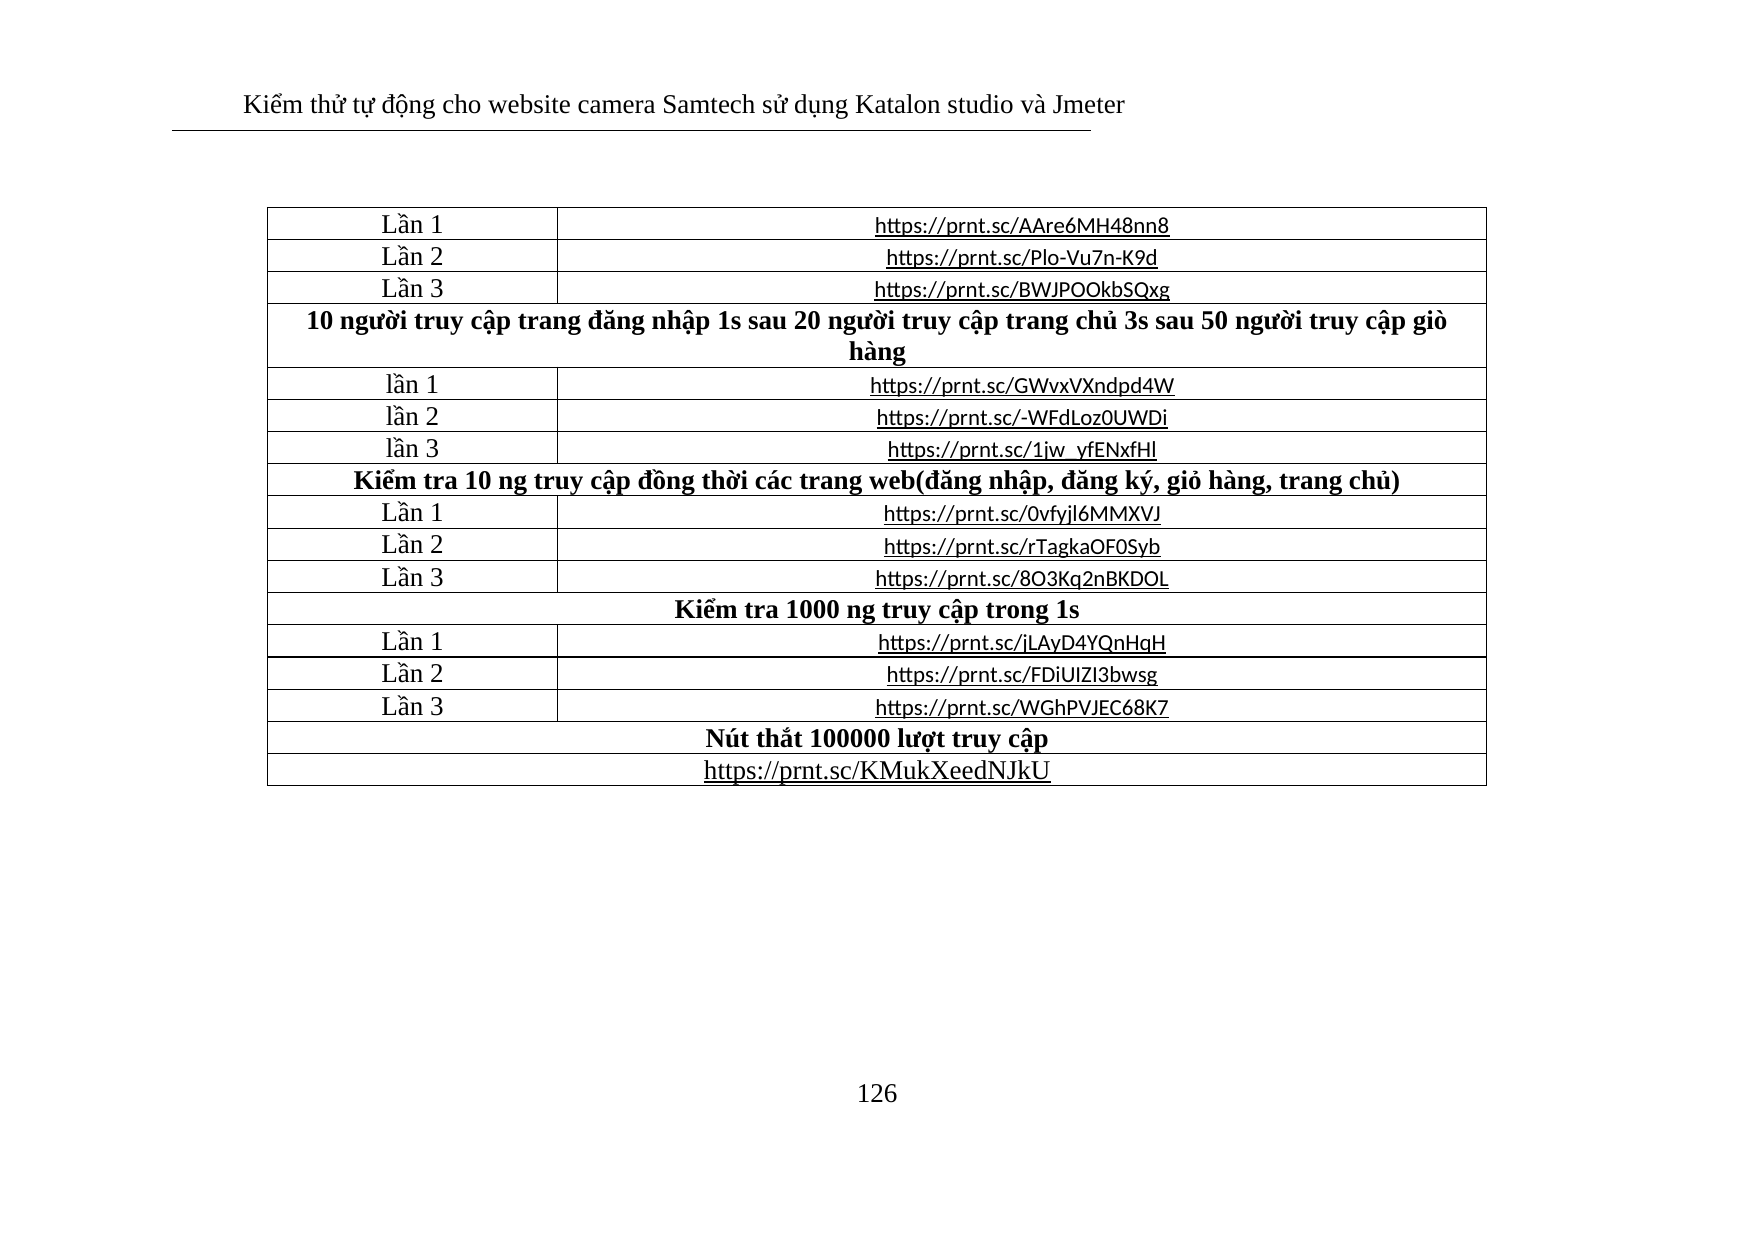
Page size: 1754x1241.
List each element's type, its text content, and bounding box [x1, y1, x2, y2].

table_cell https://prnt.sc/BWJPOOkbSQxg [558, 272, 1486, 303]
table_cell Lần 3 [268, 272, 557, 303]
table_cell 10 người truy cập trang đăng nhập 1s sau 20 người truy cập trang chủ 3s sau 50 người truy cập giò hàng [268, 304, 1486, 367]
table_cell https://prnt.sc/WGhPVJEC68K7 [558, 690, 1486, 721]
table_cell Lần 3 [268, 690, 557, 721]
table_cell Nút thắt 100000 lượt truy cập [268, 722, 1486, 753]
table_cell https://prnt.sc/1jw_yfENxfHl [558, 432, 1486, 463]
table_cell https://prnt.sc/AAre6MH48nn8 [558, 208, 1486, 239]
table_cell Lần 1 [268, 496, 557, 528]
table_cell lần 3 [268, 432, 557, 463]
table_cell Kiểm tra 1000 ng truy cập trong 1s [268, 593, 1486, 624]
table_cell https://prnt.sc/0vfyjl6MMXVJ [558, 496, 1486, 528]
table_cell https://prnt.sc/rTagkaOF0Syb [558, 529, 1486, 560]
table_cell https://prnt.sc/-WFdLoz0UWDi [558, 400, 1486, 431]
table_cell lần 2 [268, 400, 557, 431]
table_cell Lần 2 [268, 240, 557, 271]
table_cell https://prnt.sc/GWvxVXndpd4W [558, 368, 1486, 399]
table_cell https://prnt.sc/Plo-Vu7n-K9d [558, 240, 1486, 271]
table_cell lần 1 [268, 368, 557, 399]
table_cell Kiểm tra 10 ng truy cập đồng thời các trang web(đăng nhập, đăng ký, giỏ hàng, trang chủ) [268, 464, 1486, 495]
table_cell Lần 1 [268, 625, 557, 656]
table_cell Lần 3 [268, 561, 557, 592]
table_cell Lần 1 [268, 208, 557, 239]
table_cell https://prnt.sc/jLAyD4YQnHqH [558, 625, 1486, 656]
table_cell Lần 2 [268, 529, 557, 560]
table_cell https://prnt.sc/KMukXeedNJkU [268, 754, 1486, 785]
table_cell Lần 2 [268, 658, 557, 688]
table_cell https://prnt.sc/8O3Kq2nBKDOL [558, 561, 1486, 592]
table_cell https://prnt.sc/FDiUIZI3bwsg [558, 658, 1486, 688]
